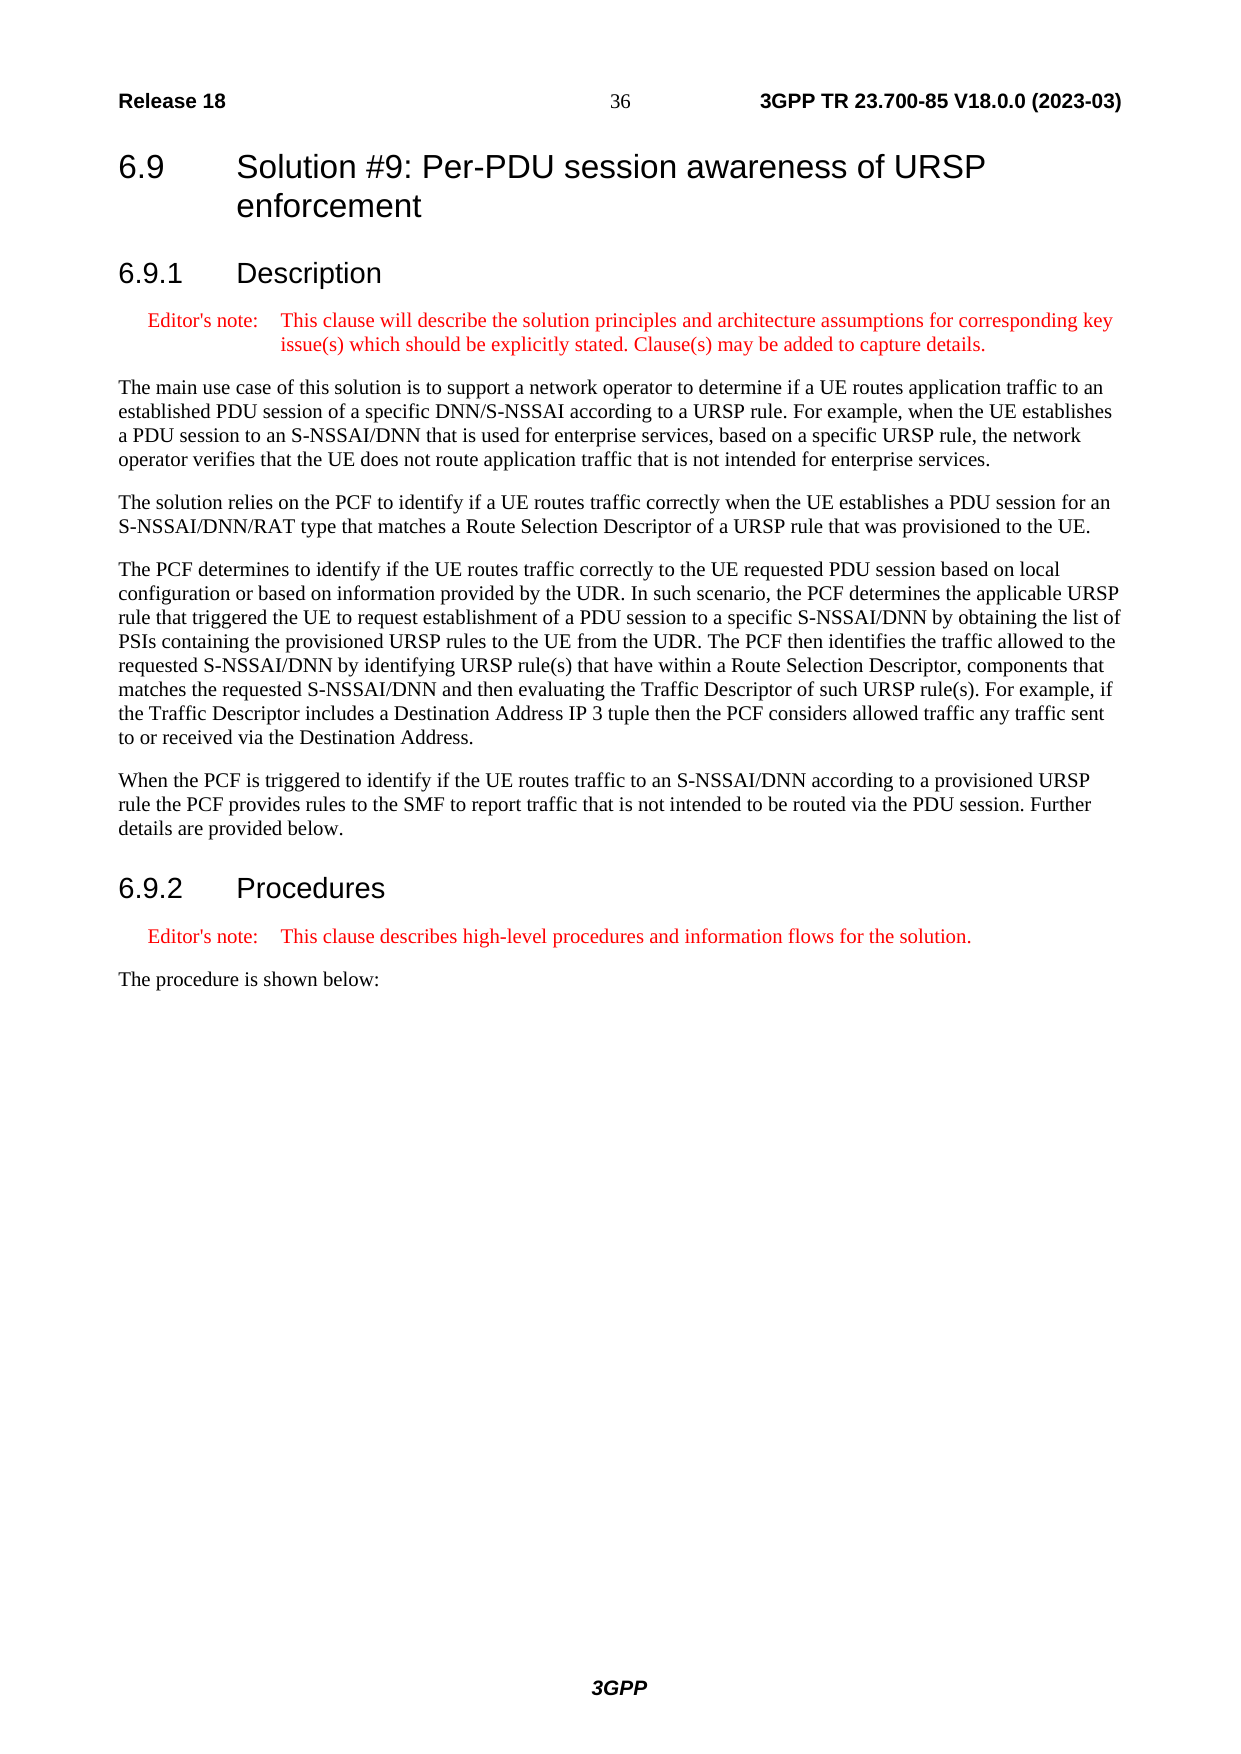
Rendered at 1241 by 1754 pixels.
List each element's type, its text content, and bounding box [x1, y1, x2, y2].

subtitle 6.9 Solution #9: Per-PDU session awareness of URSP enforcement [118, 147, 1122, 224]
text The main use case of this solution is to support a network operator to determine if a UE routes application traffic to an established PDU session of a specific DNN/S-NSSAI according to a URSP rule. For example, when the UE establishes a PDU session to an S-NSSAI/DNN that is used for enterprise services, based on a specific URSP rule, the network operator verifies that the UE does not route application traffic that is not intended for enterprise services. [118, 375, 1122, 471]
text Editor's note: This clause will describe the solution principles and architecture assumptions for corresponding key issue(s) which should be explicitly stated. Clause(s) may be added to capture details. [147, 308, 1122, 356]
text The procedure is shown below: [118, 966, 1122, 991]
text When the PCF is triggered to identify if the UE routes traffic to an S-NSSAI/DNN according to a provisioned URSP rule the PCF provides rules to the SMF to report traffic that is not intended to be routed via the PDU session. Further details are provided below. [118, 768, 1122, 840]
text The PCF determines to identify if the UE routes traffic correctly to the UE requested PDU session based on local configuration or based on information provided by the UDR. In such scenario, the PCF determines the applicable URSP rule that triggered the UE to request establishment of a PDU session to a specific S-NSSAI/DNN by obtaining the list of PSIs containing the provisioned URSP rules to the UE from the UDR. The PCF then identifies the traffic allowed to the requested S-NSSAI/DNN by identifying URSP rule(s) that have within a Route Selection Descriptor, components that matches the requested S-NSSAI/DNN and then evaluating the Traffic Descriptor of such URSP rule(s). For example, if the Traffic Descriptor includes a Destination Address IP 3 tuple then the PCF considers allowed traffic any traffic sent to or received via the Destination Address. [118, 557, 1122, 749]
text The solution relies on the PCF to identify if a UE routes traffic correctly when the UE establishes a PDU session for an S-NSSAI/DNN/RAT type that matches a Route Selection Descriptor of a URSP rule that was provisioned to the UE. [118, 490, 1122, 538]
subtitle 6.9.1 Description [118, 256, 1122, 289]
subtitle 6.9.2 Procedures [118, 871, 1122, 905]
text Editor's note: This clause describes high-level procedures and information flows for the solution. [147, 924, 1122, 948]
